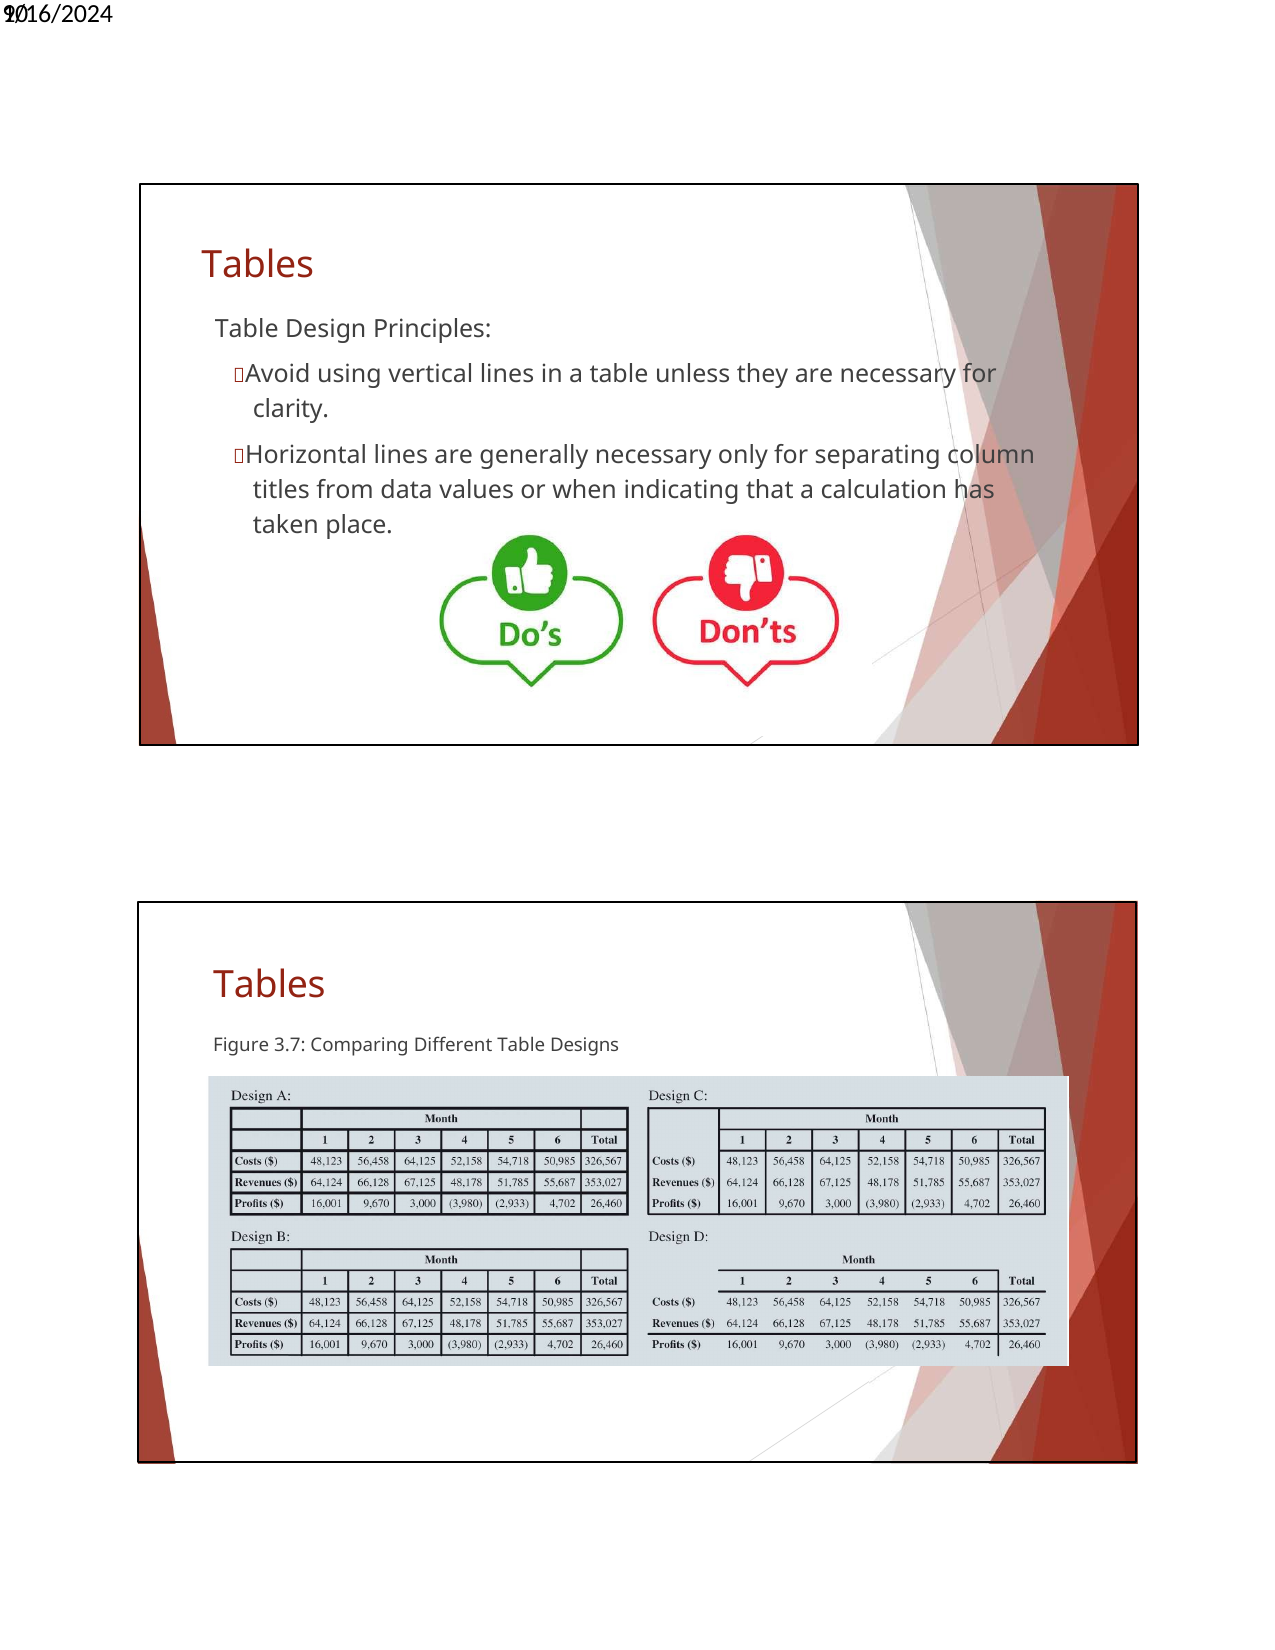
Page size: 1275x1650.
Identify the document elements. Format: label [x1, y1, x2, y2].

picture [524, 486, 531, 496]
picture [869, 900, 1138, 1464]
picture [476, 486, 483, 496]
picture [406, 185, 1137, 744]
picture [442, 486, 449, 495]
picture [728, 486, 735, 496]
picture [564, 486, 569, 495]
picture [649, 486, 656, 496]
picture [206, 903, 1135, 1461]
picture [141, 511, 177, 744]
picture [139, 1229, 176, 1461]
picture [555, 486, 560, 495]
